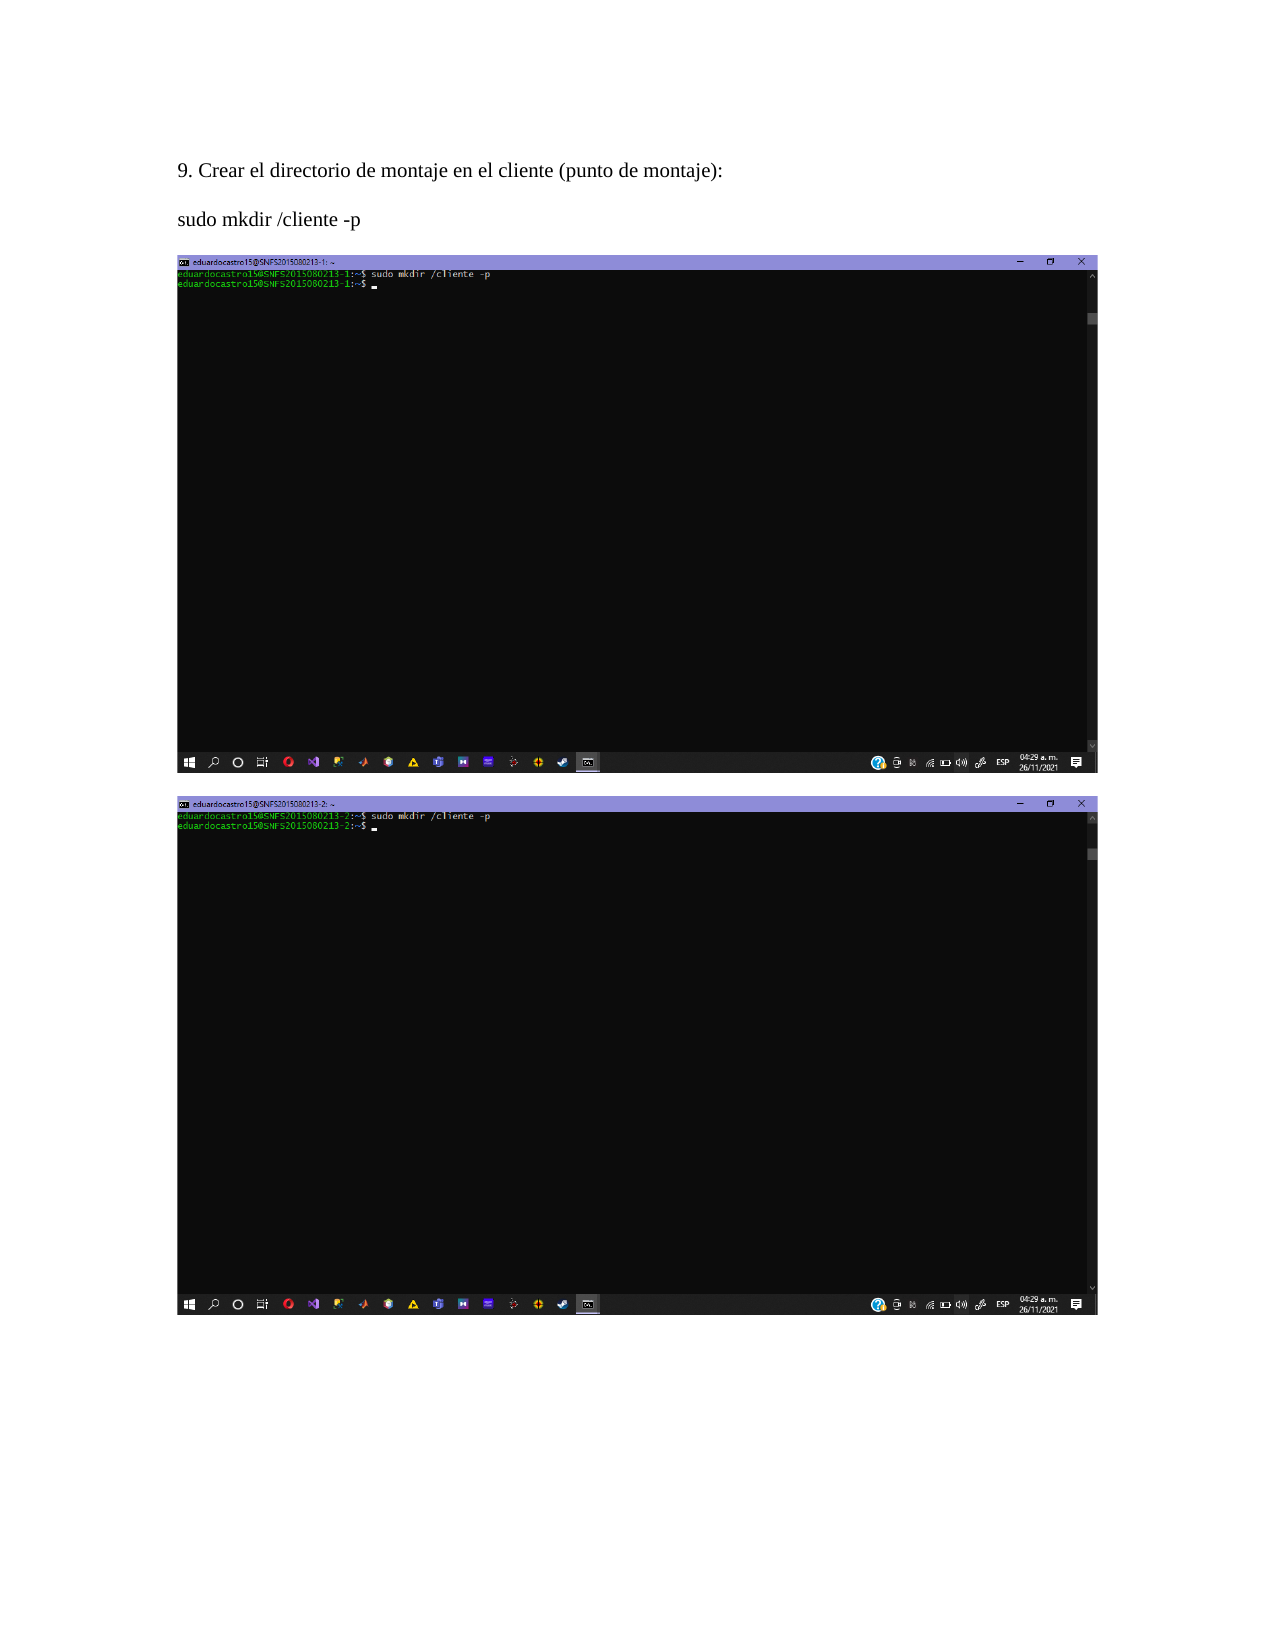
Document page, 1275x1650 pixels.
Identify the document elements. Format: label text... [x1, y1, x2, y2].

picture [177, 255, 1098, 773]
text sudo mkdir /cliente -p [177, 206, 1098, 231]
picture [177, 796, 1098, 1315]
text 9. Crear el directorio de montaje en el cliente (punto de montaje): [177, 158, 1098, 182]
